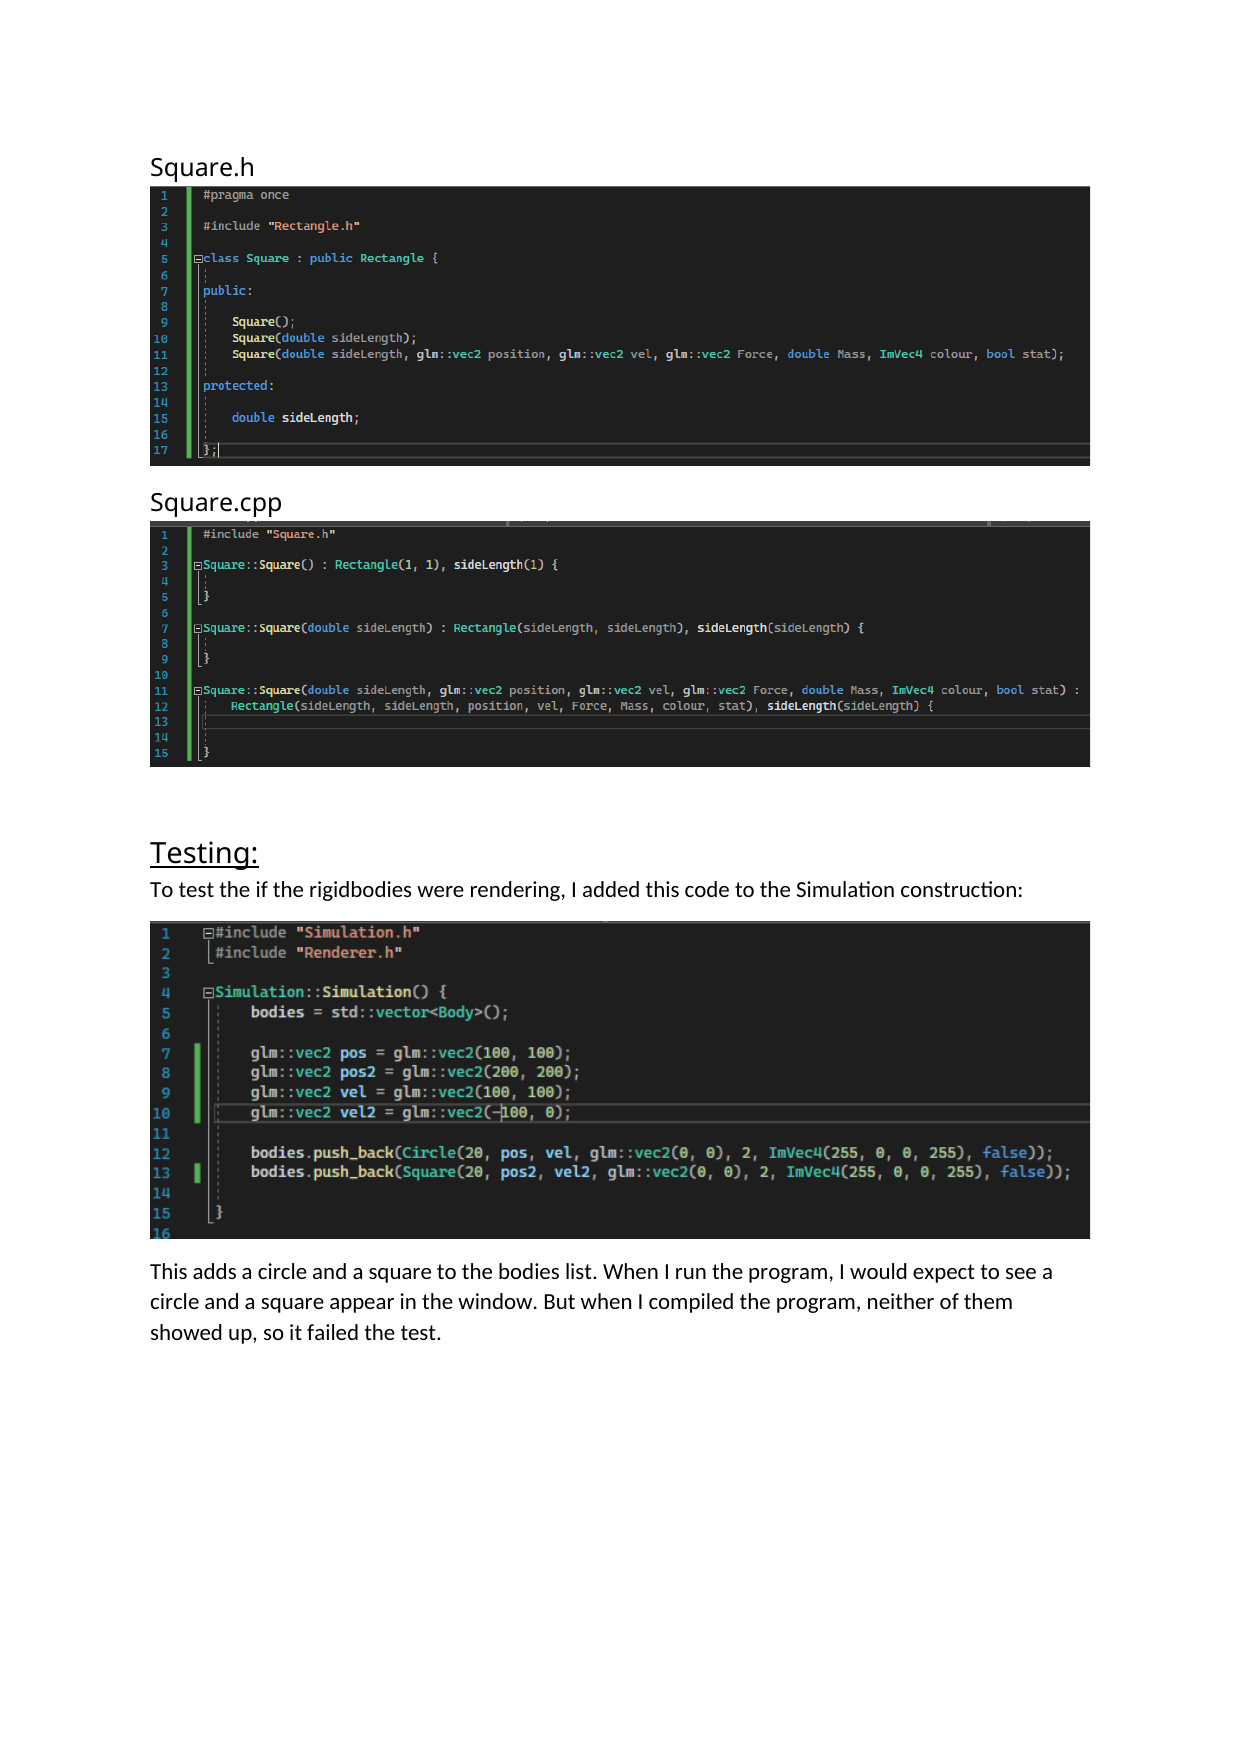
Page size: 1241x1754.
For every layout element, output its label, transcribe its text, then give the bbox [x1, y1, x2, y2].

text This adds a circle and a square to the bodies list. When I run the program, I would expect to see a circle and a square appear in the window. But when I compiled the program, neither of them showed up, so it failed the test. [150, 1257, 1090, 1346]
picture [150, 921, 1091, 1239]
subtitle Square.cpp [150, 485, 1090, 519]
subtitle Square.h [150, 150, 1090, 184]
subtitle Testing: [150, 832, 1090, 872]
picture [150, 521, 1091, 767]
picture [150, 186, 1091, 466]
text To test the if the rigidbodies were rendering, I added this code to the Simulation construction: [150, 875, 1090, 903]
